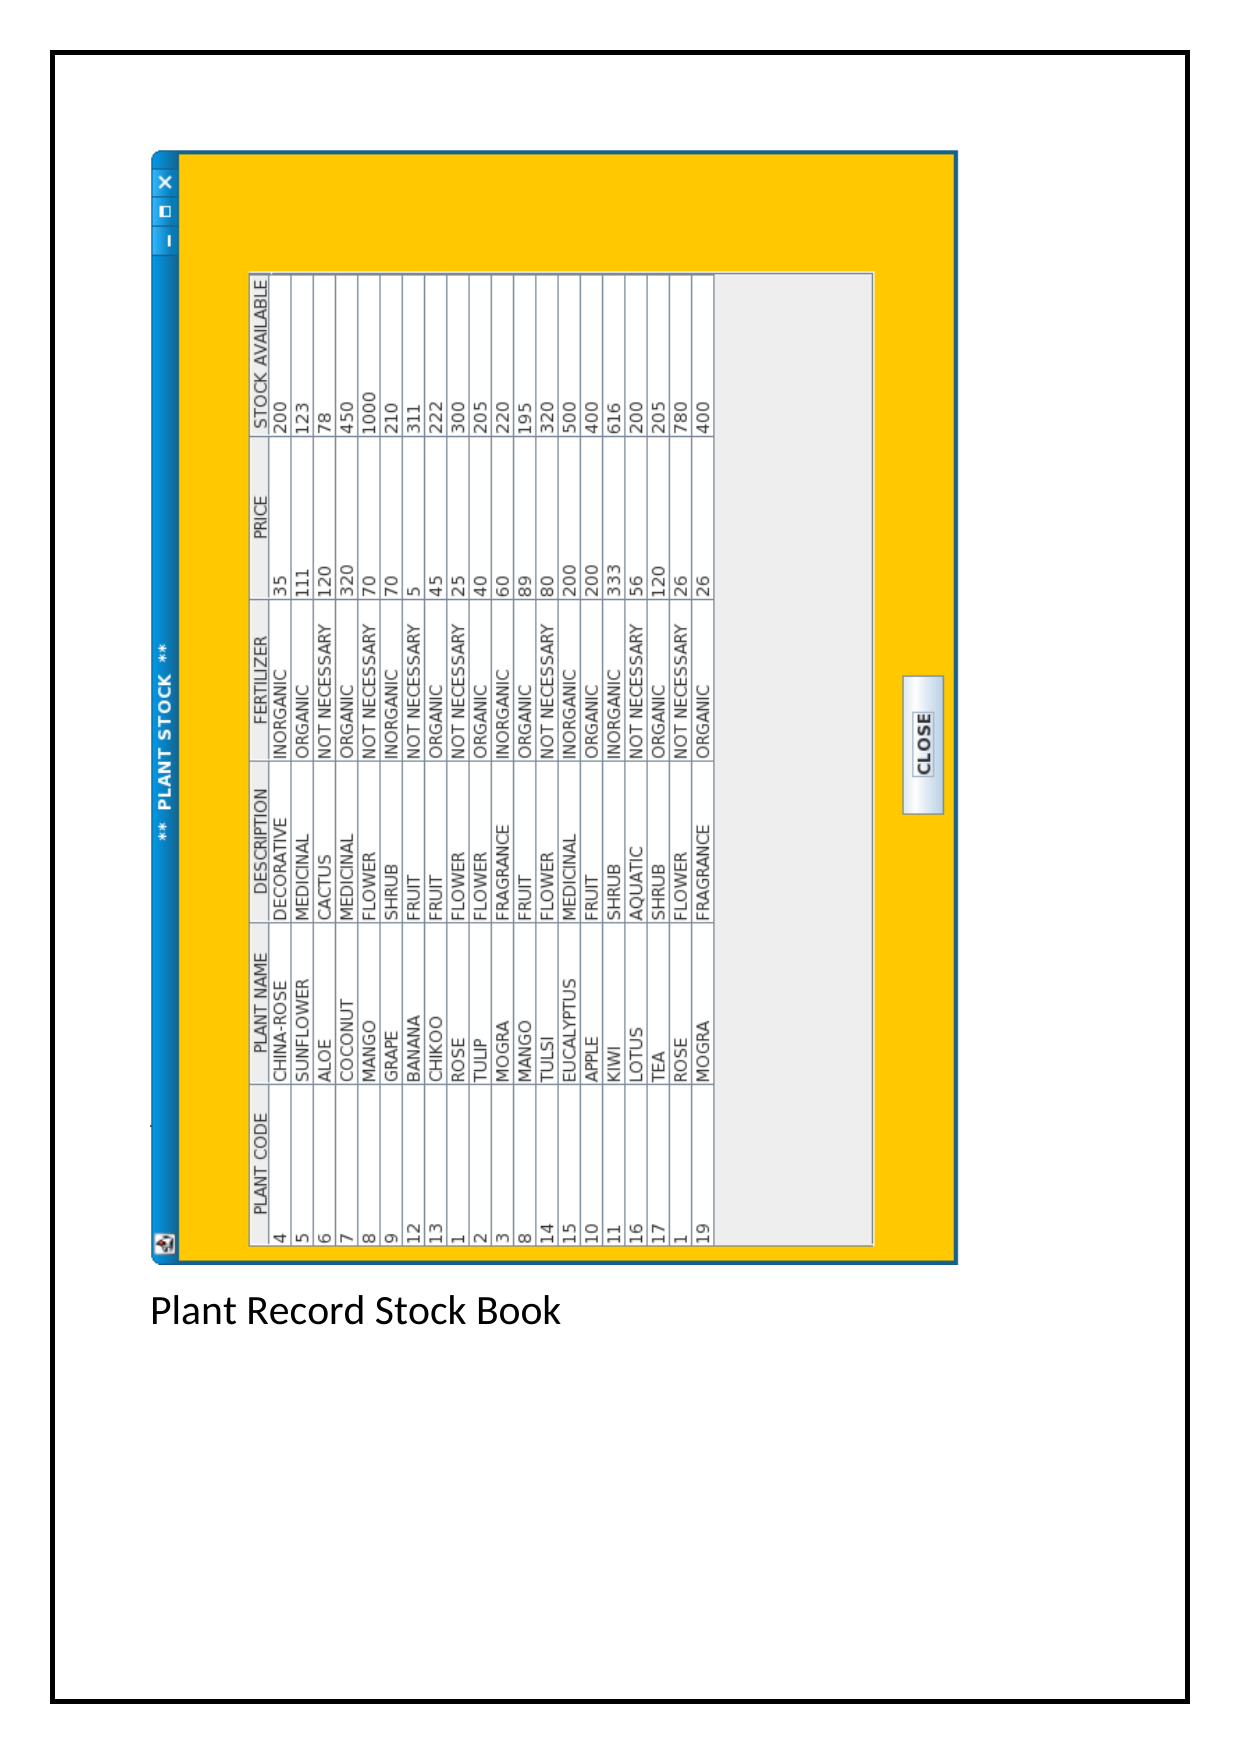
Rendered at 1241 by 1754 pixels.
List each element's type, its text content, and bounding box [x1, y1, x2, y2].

picture [150, 150, 171, 1265]
picture [159, 823, 166, 840]
text Plant Record Stock Book [150, 1284, 1090, 1334]
picture [159, 645, 166, 661]
picture [154, 150, 961, 1265]
